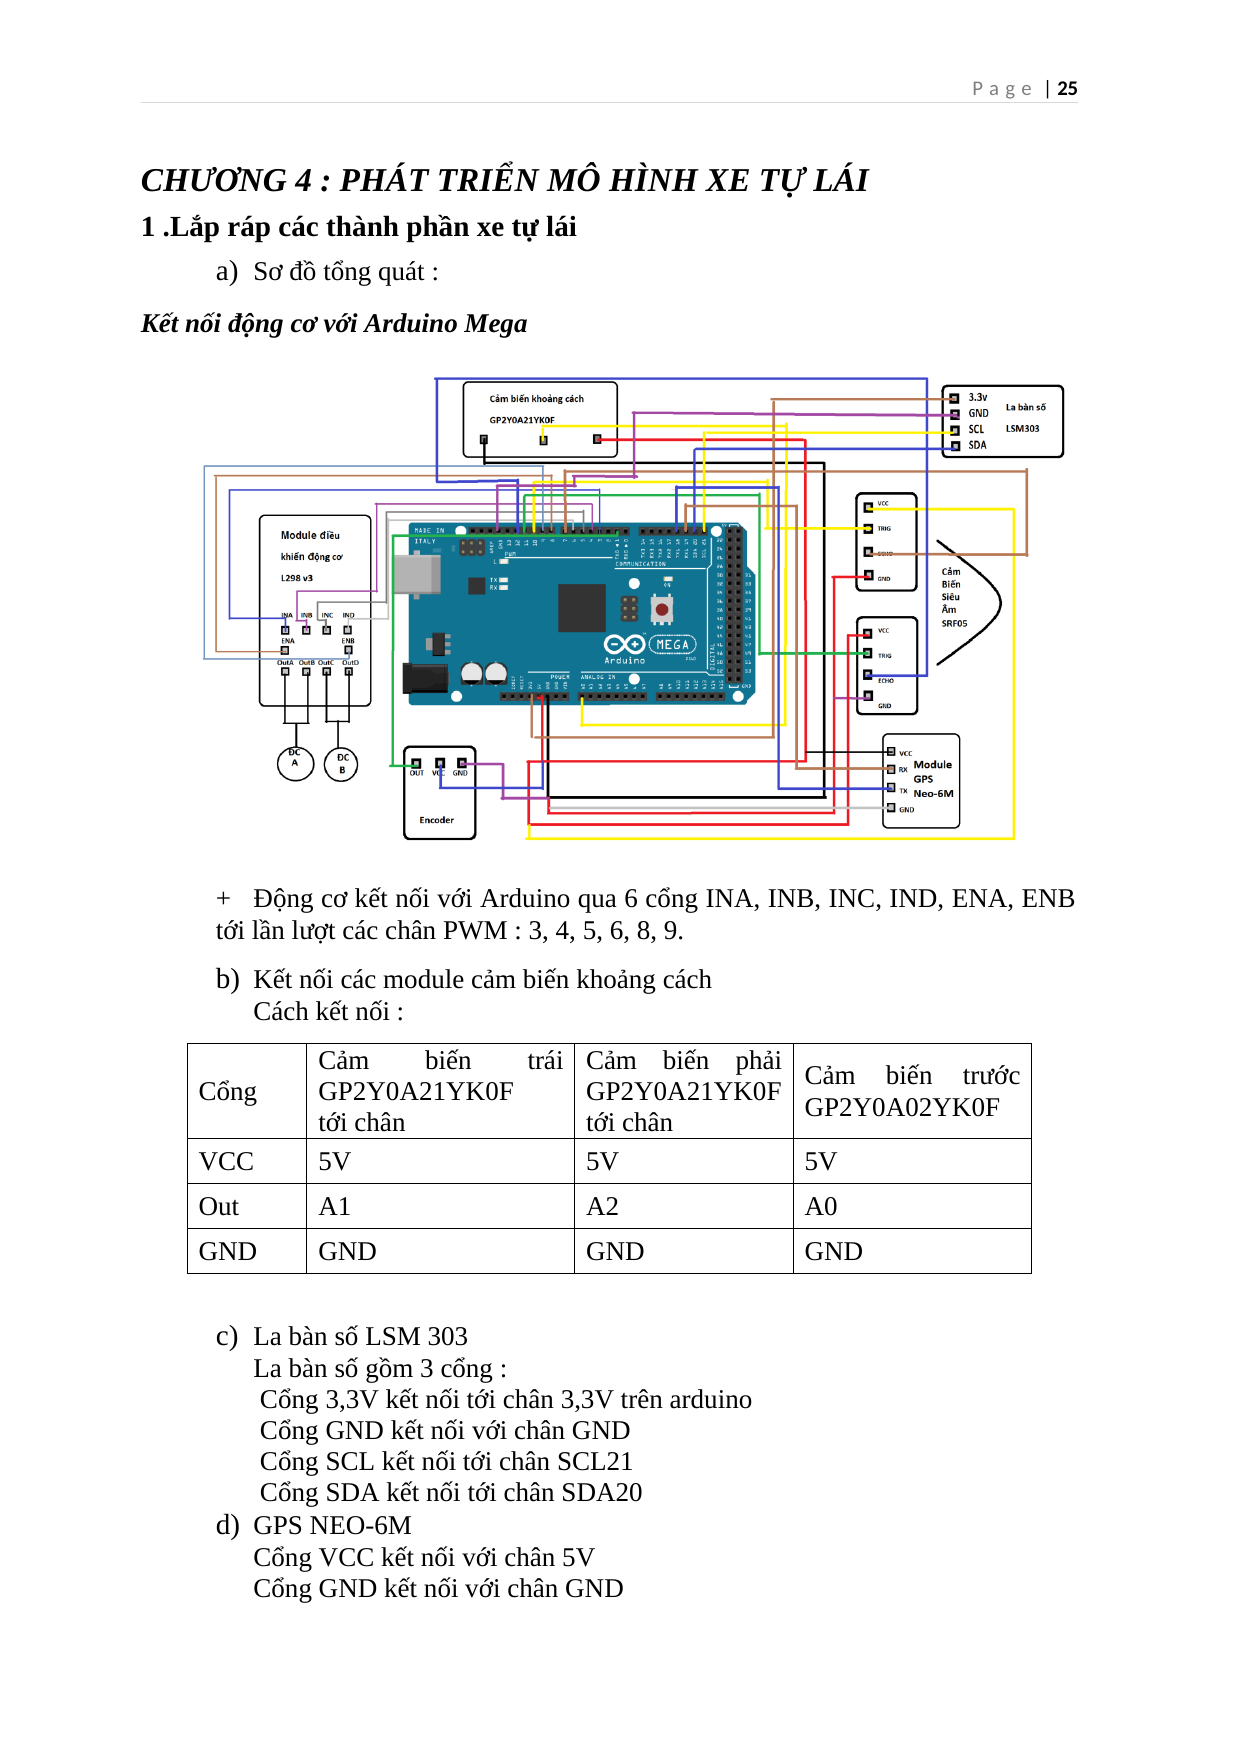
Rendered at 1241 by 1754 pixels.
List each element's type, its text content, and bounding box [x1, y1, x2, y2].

list Sơ đồ tổng quát : [216, 253, 1078, 287]
table_cell A1 [307, 1184, 574, 1227]
table_cell 5V [575, 1139, 793, 1182]
text Kết nối động cơ với Arduino Mega [141, 307, 1078, 339]
subtitle CHƯƠNG 4 : PHÁT TRIỂN MÔ HÌNH XE TỰ LÁI [141, 160, 1078, 199]
text Cổng GND kết nối với chân GND [253, 1414, 1078, 1445]
table_cell GND [575, 1229, 793, 1272]
table_header Cảm biến trái GP2Y0A21YK0F tới chân [307, 1044, 574, 1137]
table_cell A0 [794, 1184, 1031, 1227]
table_header Cảm biến phải GP2Y0A21YK0F tới chân [575, 1044, 793, 1137]
text Cổng 3,3V kết nối tới chân 3,3V trên arduino [253, 1383, 1078, 1414]
table_cell GND [188, 1229, 306, 1272]
text Cổng SCL kết nối tới chân SCL21 [253, 1445, 1078, 1476]
table_cell 5V [794, 1139, 1031, 1182]
text Cổng SDA kết nối tới chân SDA20 [253, 1476, 1078, 1507]
list Kết nối các module cảm biến khoảng cách [216, 962, 1078, 995]
text Cổng GND kết nối với chân GND [253, 1572, 1078, 1603]
table_cell Out [188, 1184, 306, 1227]
subtitle 1 .Lắp ráp các thành phần xe tự lái [141, 209, 1078, 243]
text La bàn số gồm 3 cổng : [253, 1352, 1078, 1383]
table_cell GND [794, 1229, 1031, 1272]
picture [132, 376, 1069, 864]
table_header Cổng [188, 1044, 306, 1137]
table_cell VCC [188, 1139, 306, 1182]
text Cổng VCC kết nối với chân 5V [253, 1541, 1078, 1572]
table_cell 5V [307, 1139, 574, 1182]
list GPS NEO-6M [216, 1507, 1078, 1541]
list Cách kết nối : [253, 995, 1078, 1026]
table_cell A2 [575, 1184, 793, 1227]
table_cell GND [307, 1229, 574, 1272]
table_header Cảm biến trước GP2Y0A02YK0F [794, 1044, 1031, 1137]
list La bàn số LSM 303 [216, 1318, 1078, 1352]
